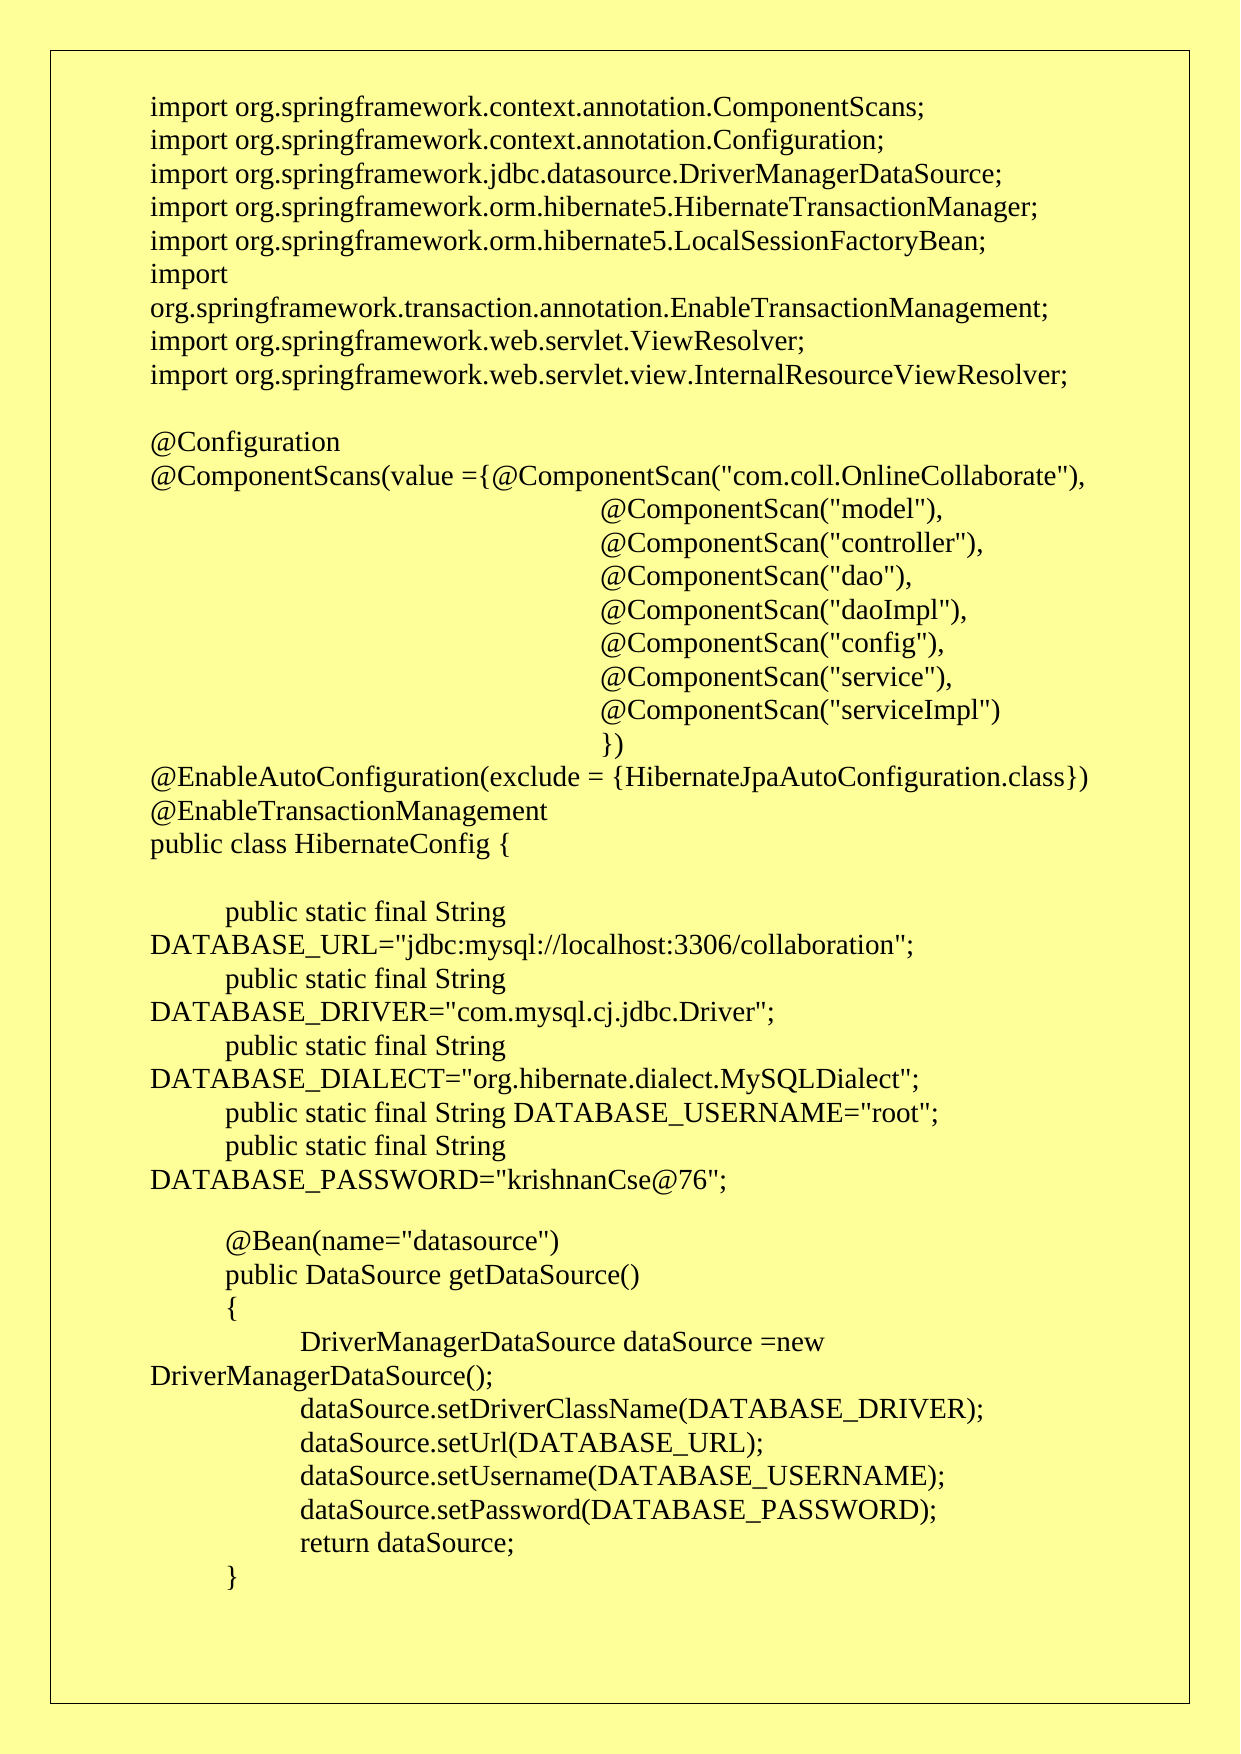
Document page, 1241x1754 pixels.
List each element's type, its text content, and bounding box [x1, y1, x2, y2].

text import org.springframework.transaction.annotation.EnableTransactionManagement; [150, 256, 1090, 323]
text import org.springframework.context.annotation.Configuration; [150, 122, 1090, 156]
text DriverManagerDataSource dataSource =new DriverManagerDataSource(); [150, 1324, 1090, 1391]
text }) [150, 726, 1090, 759]
text public DataSource getDataSource() [150, 1257, 1090, 1291]
text @EnableAutoConfiguration(exclude = {HibernateJpaAutoConfiguration.class}) [150, 759, 1090, 793]
text public static final String DATABASE_URL="jdbc:mysql://localhost:3306/collaboration"; [150, 894, 1090, 961]
text public static final String DATABASE_DIALECT="org.hibernate.dialect.MySQLDialect"; [150, 1028, 1090, 1095]
text @ComponentScan("dao"), [150, 558, 1090, 592]
text public class HibernateConfig { [150, 827, 1090, 860]
text @Bean(name="datasource") [150, 1223, 1090, 1257]
text } [150, 1559, 1090, 1592]
text return dataSource; [150, 1525, 1090, 1559]
text @ComponentScans(value ={@ComponentScan("com.coll.OnlineCollaborate"), [150, 458, 1090, 491]
text dataSource.setDriverClassName(DATABASE_DRIVER); [150, 1391, 1090, 1425]
text import org.springframework.jdbc.datasource.DriverManagerDataSource; [150, 156, 1090, 189]
text public static final String DATABASE_PASSWORD="krishnanCse@76"; [150, 1128, 1090, 1196]
text { [150, 1291, 1090, 1324]
text dataSource.setUsername(DATABASE_USERNAME); [150, 1458, 1090, 1492]
text @ComponentScan("service"), [150, 659, 1090, 692]
text @ComponentScan("serviceImpl") [150, 692, 1090, 726]
text import org.springframework.context.annotation.ComponentScans; [150, 89, 1090, 122]
text dataSource.setUrl(DATABASE_URL); [150, 1425, 1090, 1458]
text import org.springframework.orm.hibernate5.HibernateTransactionManager; [150, 189, 1090, 223]
text import org.springframework.orm.hibernate5.LocalSessionFactoryBean; [150, 223, 1090, 256]
text @Configuration [150, 424, 1090, 458]
text @ComponentScan("daoImpl"), [150, 592, 1090, 625]
text public static final String DATABASE_DRIVER="com.mysql.cj.jdbc.Driver"; [150, 961, 1090, 1028]
text @ComponentScan("model"), [150, 491, 1090, 525]
text @EnableTransactionManagement [150, 793, 1090, 827]
text public static final String DATABASE_USERNAME="root"; [150, 1095, 1090, 1128]
text @ComponentScan("controller"), [150, 525, 1090, 558]
text import org.springframework.web.servlet.view.InternalResourceViewResolver; [150, 357, 1090, 391]
text dataSource.setPassword(DATABASE_PASSWORD); [150, 1492, 1090, 1525]
text import org.springframework.web.servlet.ViewResolver; [150, 323, 1090, 357]
text @ComponentScan("config"), [150, 625, 1090, 659]
